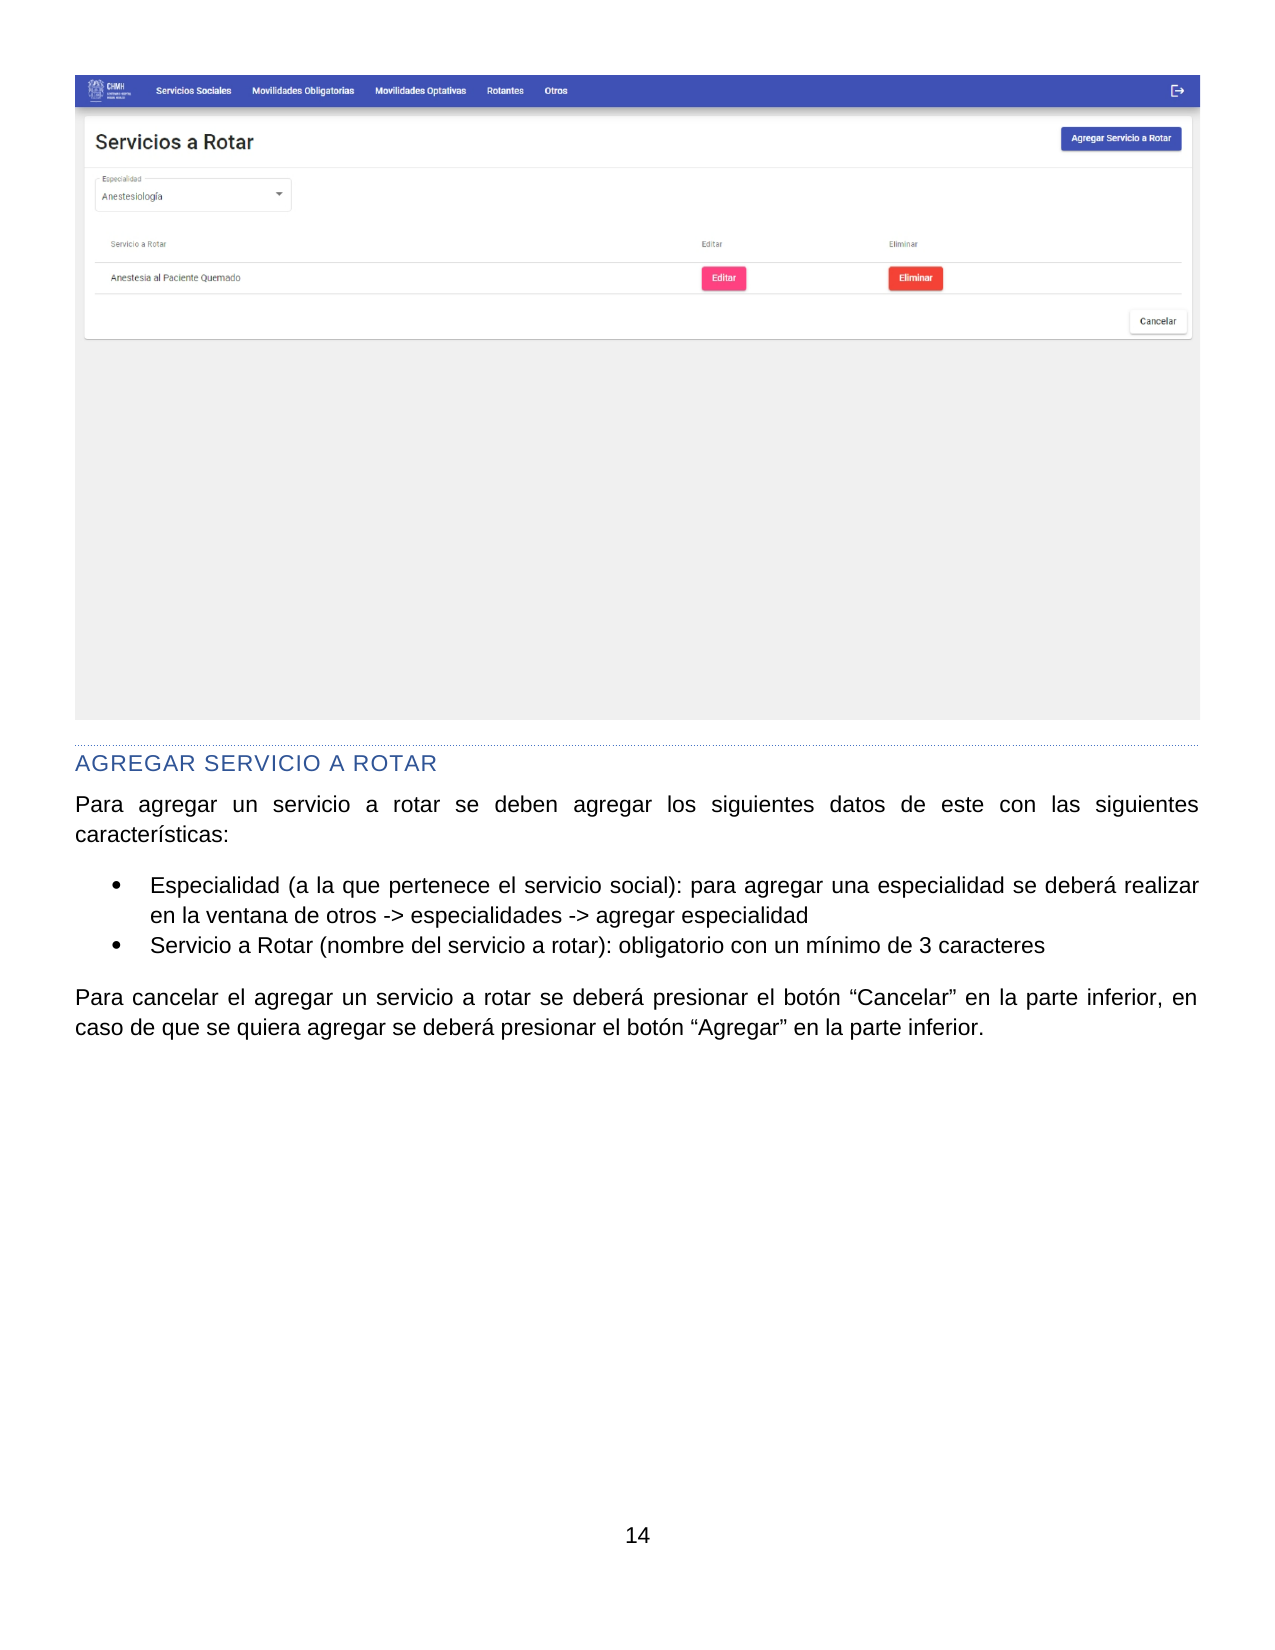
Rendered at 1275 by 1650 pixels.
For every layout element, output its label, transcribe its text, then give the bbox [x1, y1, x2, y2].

picture [75, 75, 1200, 720]
subtitle Agregar Servicio a Rotar [75, 744, 1200, 777]
list Servicio a Rotar (nombre del servicio a rotar): obligatorio con un mínimo de 3 caracteres [112, 932, 1200, 959]
text Para cancelar el agregar un servicio a rotar se deberá presionar el botón “Cancelar” en la parte inferior, en caso de que se quiera agregar se deberá presionar el botón “Agregar” en la parte inferior. [75, 983, 1200, 1040]
text Para agregar un servicio a rotar se deben agregar los siguientes datos de este con las siguientes características: [75, 791, 1200, 847]
list Especialidad (a la que pertenece el servicio social): para agregar una especialidad se deberá realizar en la ventana de otros -> especialidades -> agregar especialidad [112, 872, 1200, 929]
